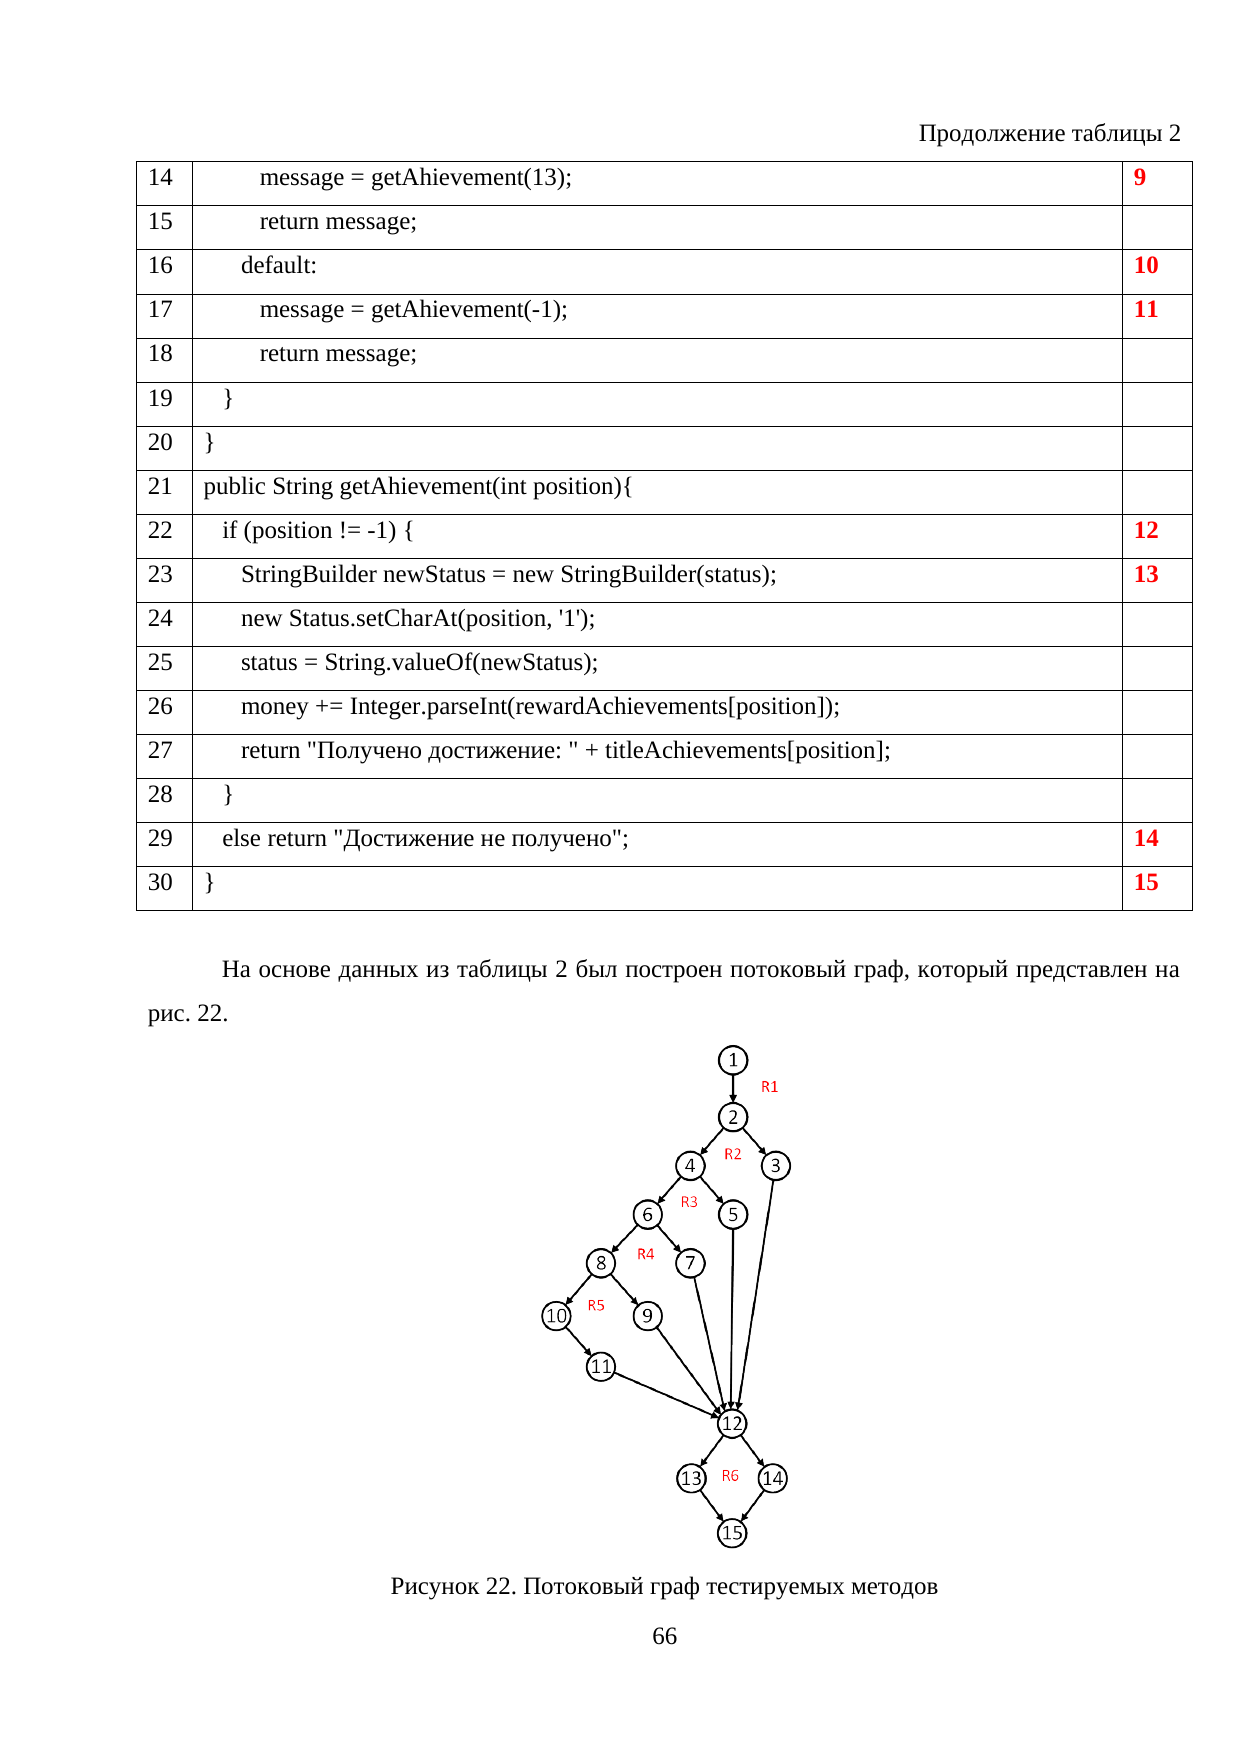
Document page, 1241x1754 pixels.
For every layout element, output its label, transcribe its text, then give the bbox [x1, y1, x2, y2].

table_cell [1123, 691, 1192, 734]
table_cell [1123, 647, 1192, 690]
table_cell 25 [137, 647, 192, 690]
table_cell 16 [137, 250, 192, 293]
table_header 14 [137, 162, 192, 205]
table_cell 27 [137, 735, 192, 778]
table_cell [1123, 735, 1192, 778]
table_cell StringBuilder newStatus = new StringBuilder(status); [193, 559, 1122, 602]
table_cell message = getAhievement(-1); [193, 295, 1122, 337]
table_cell [1123, 779, 1192, 822]
table_header message = getAhievement(13); [193, 162, 1122, 205]
table_cell 12 [1123, 515, 1192, 558]
table_cell 10 [1123, 250, 1192, 293]
table_cell status = String.valueOf(newStatus); [193, 647, 1122, 690]
table_cell [1123, 603, 1192, 646]
table_cell 17 [137, 295, 192, 337]
table_cell [1123, 206, 1192, 249]
table_cell 20 [137, 427, 192, 470]
text Продолжение таблицы 2 [148, 118, 1181, 147]
table_cell return "Получено достижение: " + titleAchievements[position]; [193, 735, 1122, 778]
table_cell money += Integer.parseInt(rewardAchievements[position]); [193, 691, 1122, 734]
picture [534, 1040, 795, 1557]
table_cell default: [193, 250, 1122, 293]
table_header 9 [1123, 162, 1192, 205]
table_cell [1123, 383, 1192, 426]
table_cell [1123, 427, 1192, 470]
table_cell 30 [137, 867, 192, 910]
table_cell return message; [193, 339, 1122, 382]
table_cell } [193, 383, 1122, 426]
text Рисунок 22. Потоковый граф тестируемых методов [148, 1571, 1181, 1599]
table_cell 18 [137, 339, 192, 382]
table_cell 15 [137, 206, 192, 249]
table_cell else return "Достижение не получено"; [193, 823, 1122, 866]
table_cell 13 [1123, 559, 1192, 602]
table_cell 23 [137, 559, 192, 602]
table_cell 19 [137, 383, 192, 426]
table_cell new Status.setCharAt(position, '1'); [193, 603, 1122, 646]
table_cell if (position != -1) { [193, 515, 1122, 558]
text На основе данных из таблицы 2 был построен потоковый граф, который представлен на рис. 22. [148, 954, 1181, 1026]
table_cell } [193, 867, 1122, 910]
table_cell 24 [137, 603, 192, 646]
table_cell 22 [137, 515, 192, 558]
table_cell 15 [1123, 867, 1192, 910]
table_cell [1123, 339, 1192, 382]
table_cell public String getAhievement(int position){ [193, 471, 1122, 514]
table_cell 11 [1123, 295, 1192, 337]
table_cell } [193, 427, 1122, 470]
table_cell [1123, 471, 1192, 514]
table_cell 14 [1123, 823, 1192, 866]
table_cell 26 [137, 691, 192, 734]
table_cell } [193, 779, 1122, 822]
table_cell 29 [137, 823, 192, 866]
table_cell return message; [193, 206, 1122, 249]
table_cell 21 [137, 471, 192, 514]
table_cell 28 [137, 779, 192, 822]
